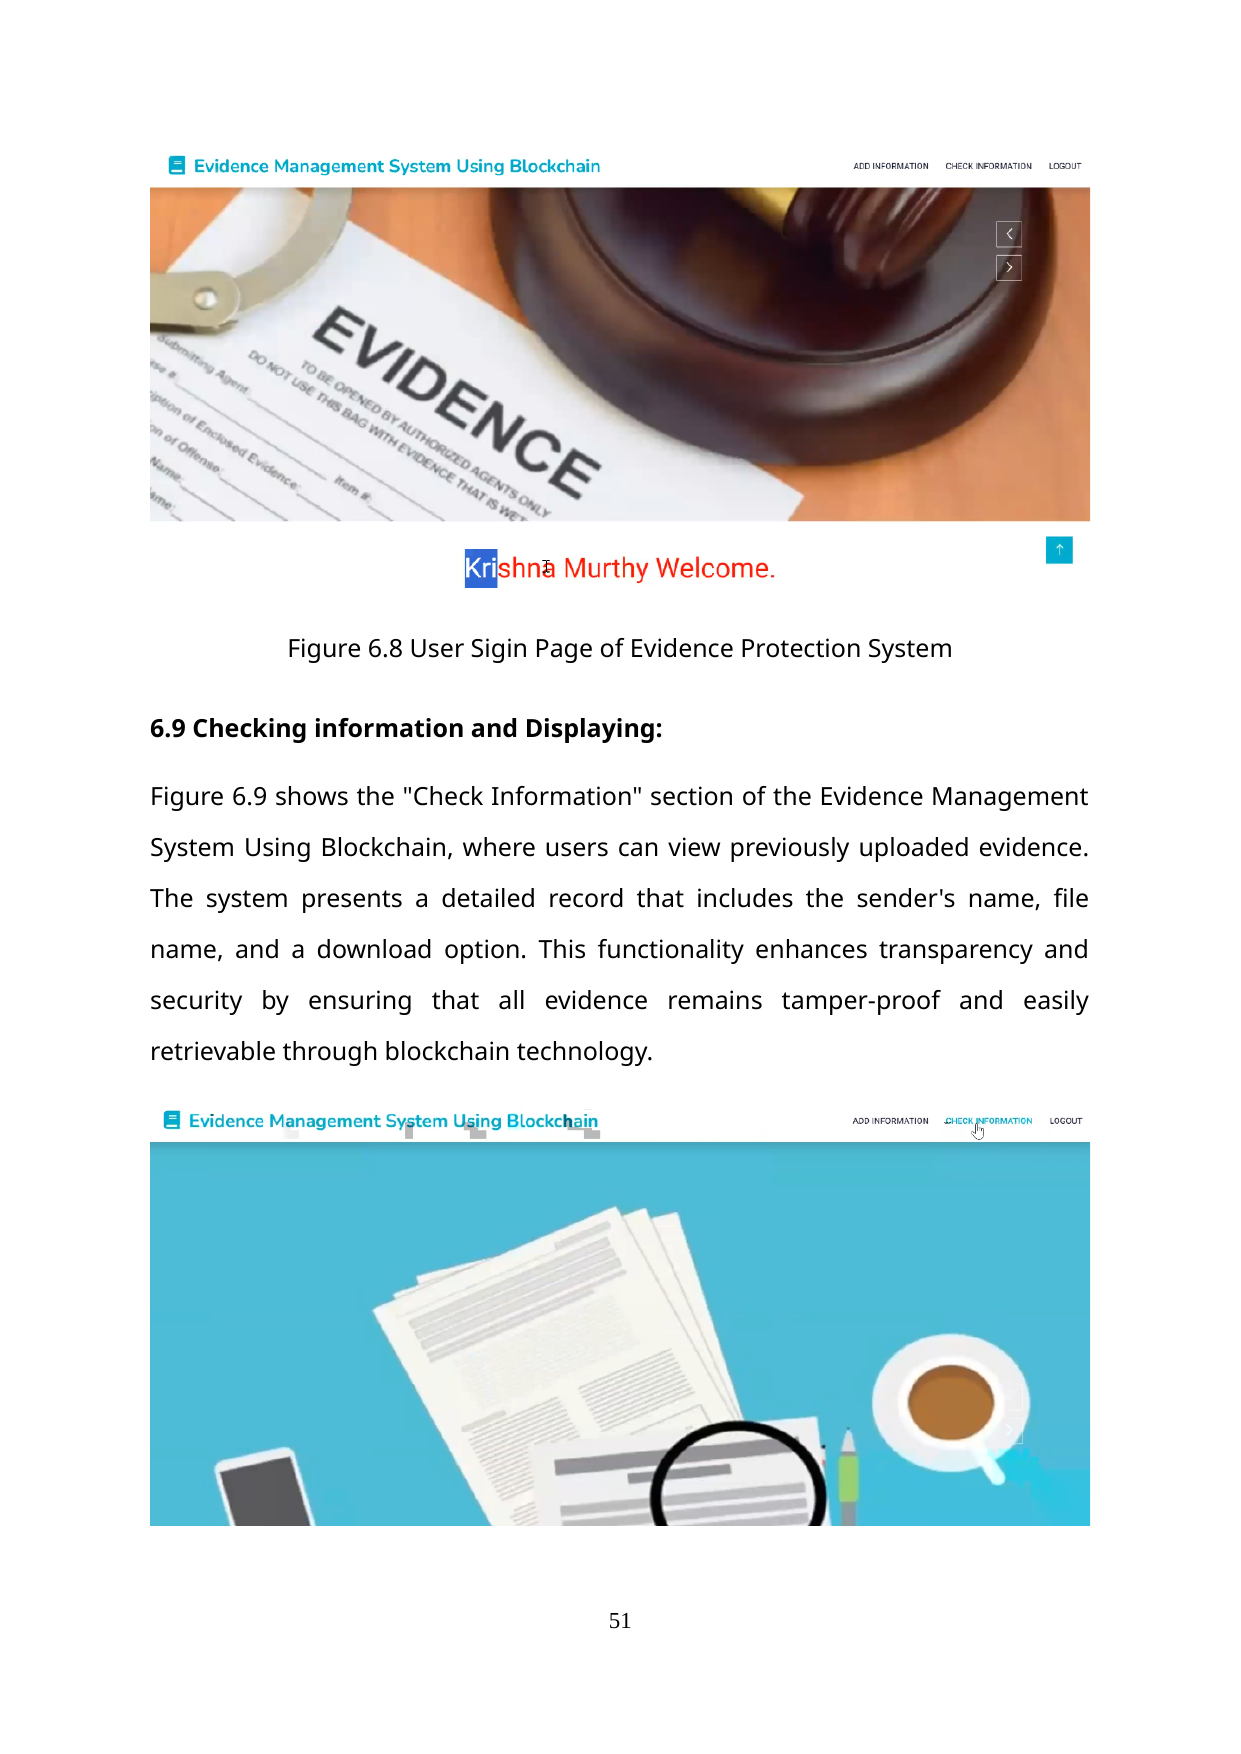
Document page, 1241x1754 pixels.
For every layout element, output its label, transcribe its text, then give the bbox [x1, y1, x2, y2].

picture [150, 150, 1091, 588]
text Figure 6.8 User Sigin Page of Evidence Protection System [150, 630, 1090, 664]
picture [150, 1101, 1091, 1526]
text Figure 6.9 shows the "Check Information" section of the Evidence Management System Using Blockchain, where users can view previously uploaded evidence. The system presents a detailed record that includes the sender's name, file name, and a download option. This functionality enhances transparency and security by ensuring that all evidence remains tamper-proof and easily retrievable through blockchain technology. [150, 778, 1090, 1068]
text 6.9 Checking information and Displaying: [150, 711, 1090, 745]
